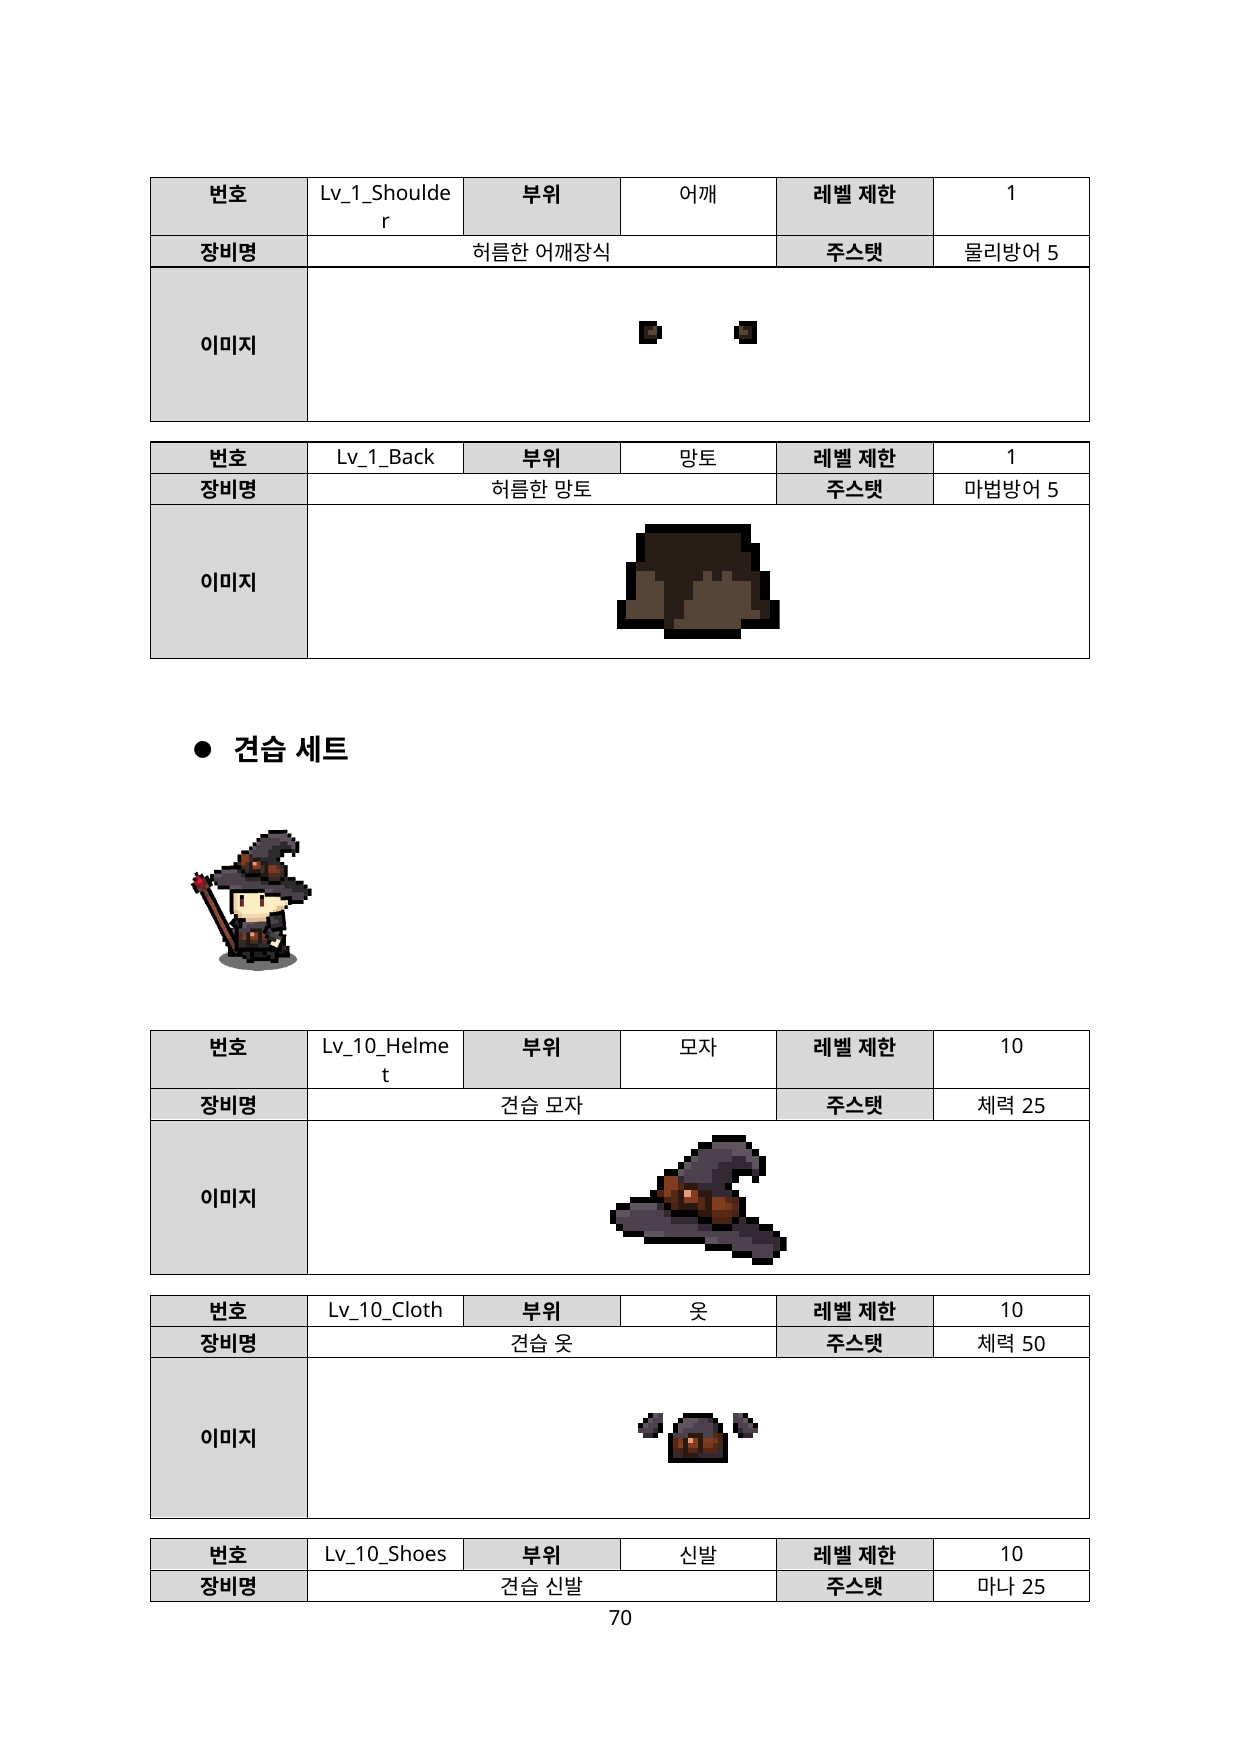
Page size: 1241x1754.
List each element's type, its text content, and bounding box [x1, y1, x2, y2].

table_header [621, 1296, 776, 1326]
table_cell [308, 505, 1089, 658]
picture [626, 272, 771, 416]
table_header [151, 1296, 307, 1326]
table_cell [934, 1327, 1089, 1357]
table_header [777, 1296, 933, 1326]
table_cell 물리방어 5 [934, 236, 1089, 266]
table_header 1 [934, 443, 1089, 473]
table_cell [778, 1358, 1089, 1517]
table_cell [308, 268, 1089, 421]
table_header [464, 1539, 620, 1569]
table_header 부위 [464, 443, 620, 473]
table_header 레벨 제한 [777, 443, 933, 473]
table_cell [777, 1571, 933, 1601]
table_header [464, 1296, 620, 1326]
table_cell 견습 모자 [308, 1089, 776, 1119]
table_cell 허름한 망토 [308, 474, 776, 504]
table_cell 허름한 어깨장식 [308, 236, 776, 266]
table_cell 이미지 [151, 505, 307, 658]
table_cell 마법방어 5 [934, 474, 1089, 504]
table_header 번호 [151, 443, 307, 473]
table_header 1 [934, 178, 1089, 235]
picture [618, 1358, 778, 1518]
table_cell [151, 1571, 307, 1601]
table_header 부위 [464, 178, 620, 235]
table_cell 주스탯 [777, 474, 933, 504]
table_cell 장비명 [151, 474, 307, 504]
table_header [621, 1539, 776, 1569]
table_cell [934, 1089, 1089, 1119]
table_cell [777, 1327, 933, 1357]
list 견습 세트 [192, 726, 1090, 768]
table_header 모자 [621, 1031, 776, 1088]
table_header 어깨 [621, 178, 776, 235]
table_cell 장비명 [151, 236, 307, 266]
table_cell 주스탯 [777, 236, 933, 266]
table_header 망토 [621, 443, 776, 473]
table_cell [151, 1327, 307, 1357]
picture [150, 788, 352, 1012]
table_header 번호 [151, 178, 307, 235]
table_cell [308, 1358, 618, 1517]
table_header 레벨 제한 [777, 1031, 933, 1088]
table_header 10 [934, 1031, 1089, 1088]
table_header Lv_10_Helmet [308, 1031, 463, 1088]
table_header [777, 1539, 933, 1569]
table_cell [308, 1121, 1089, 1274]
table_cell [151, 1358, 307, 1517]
table_header 부위 [464, 1031, 620, 1088]
picture [617, 524, 780, 639]
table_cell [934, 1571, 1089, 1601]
picture [610, 1122, 787, 1272]
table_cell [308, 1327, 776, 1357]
table_cell 장비명 [151, 1089, 307, 1119]
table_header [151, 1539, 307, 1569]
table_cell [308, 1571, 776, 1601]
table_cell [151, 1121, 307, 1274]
table_header 번호 [151, 1031, 307, 1088]
table_cell 이미지 [151, 268, 307, 421]
table_header Lv_1_Back [308, 443, 463, 473]
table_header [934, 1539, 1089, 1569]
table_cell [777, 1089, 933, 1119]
table_header Lv_1_Shoulder [308, 178, 463, 235]
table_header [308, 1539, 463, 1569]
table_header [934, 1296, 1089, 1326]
table_header 레벨 제한 [777, 178, 933, 235]
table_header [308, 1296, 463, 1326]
